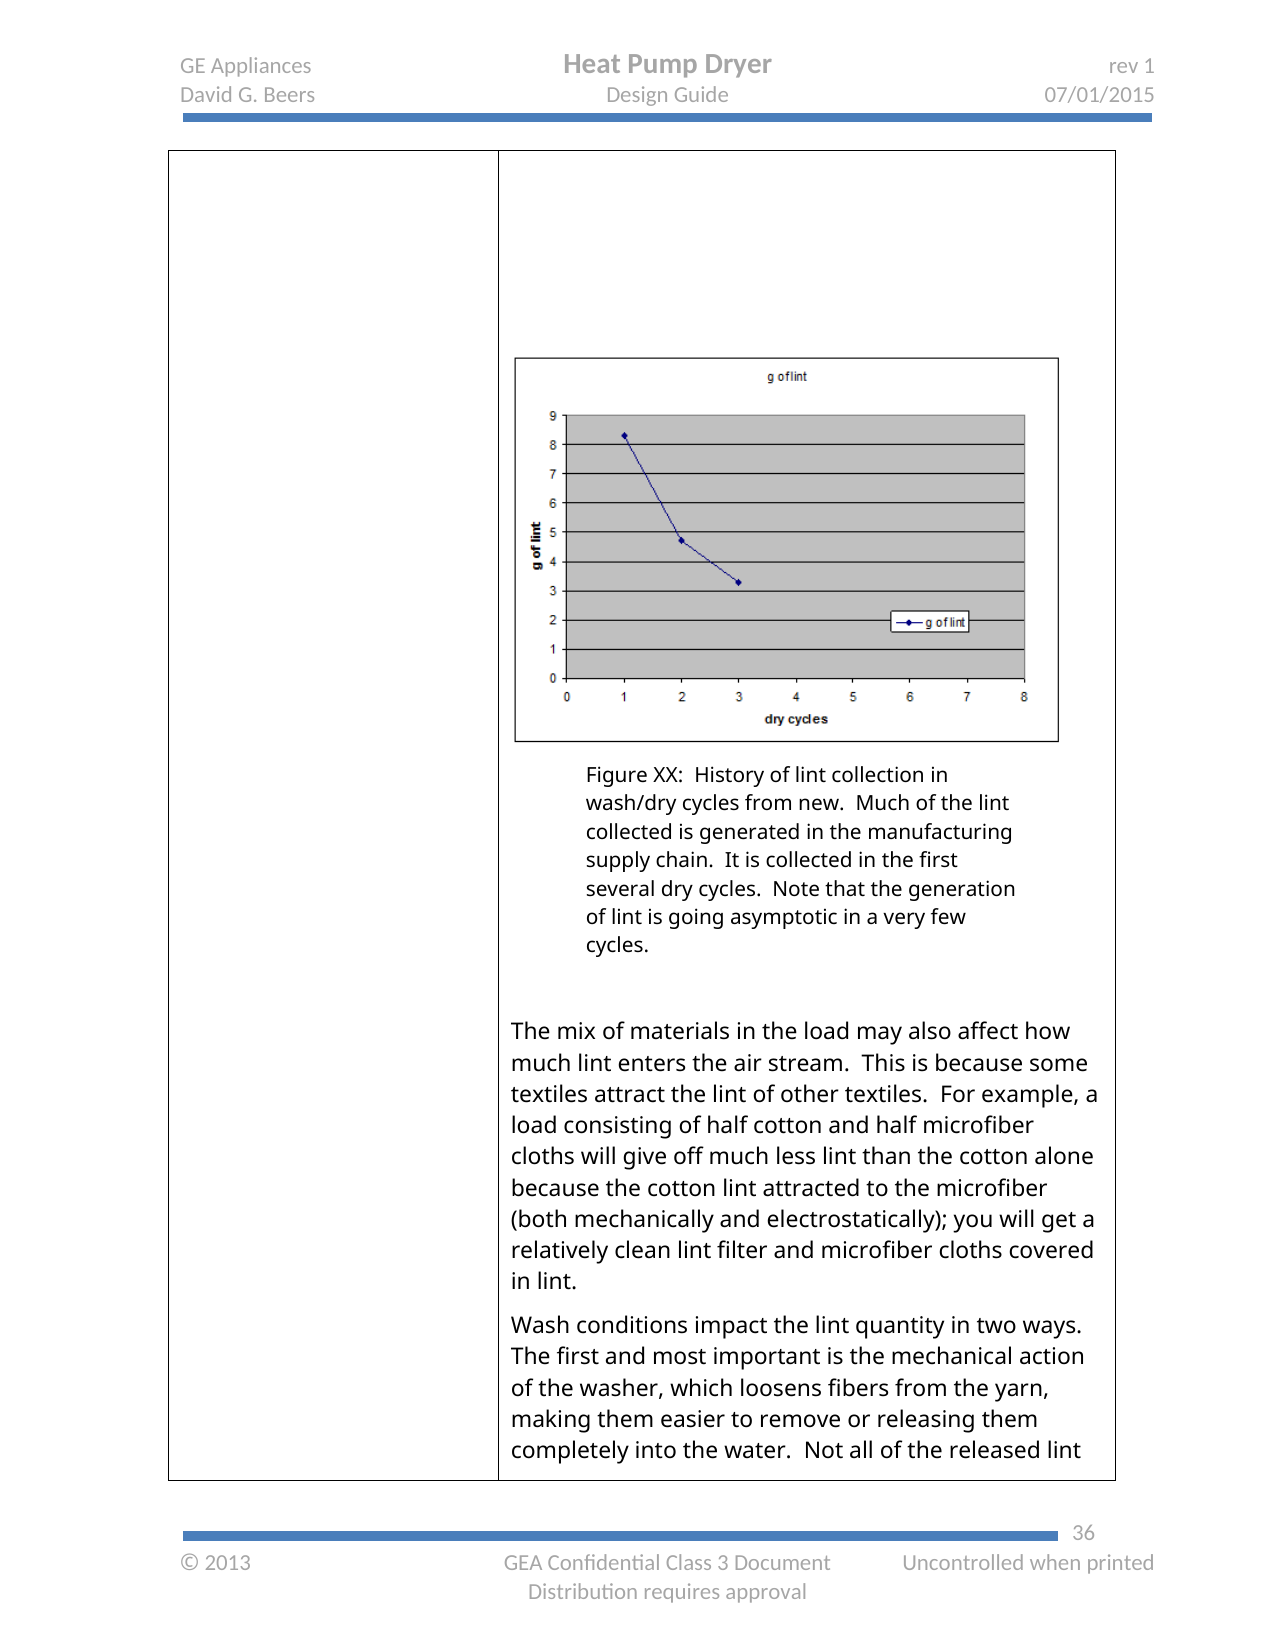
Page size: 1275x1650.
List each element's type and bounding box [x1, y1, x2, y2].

table_cell [499, 151, 1115, 1480]
picture [510, 353, 1066, 748]
table_cell [169, 151, 498, 1480]
